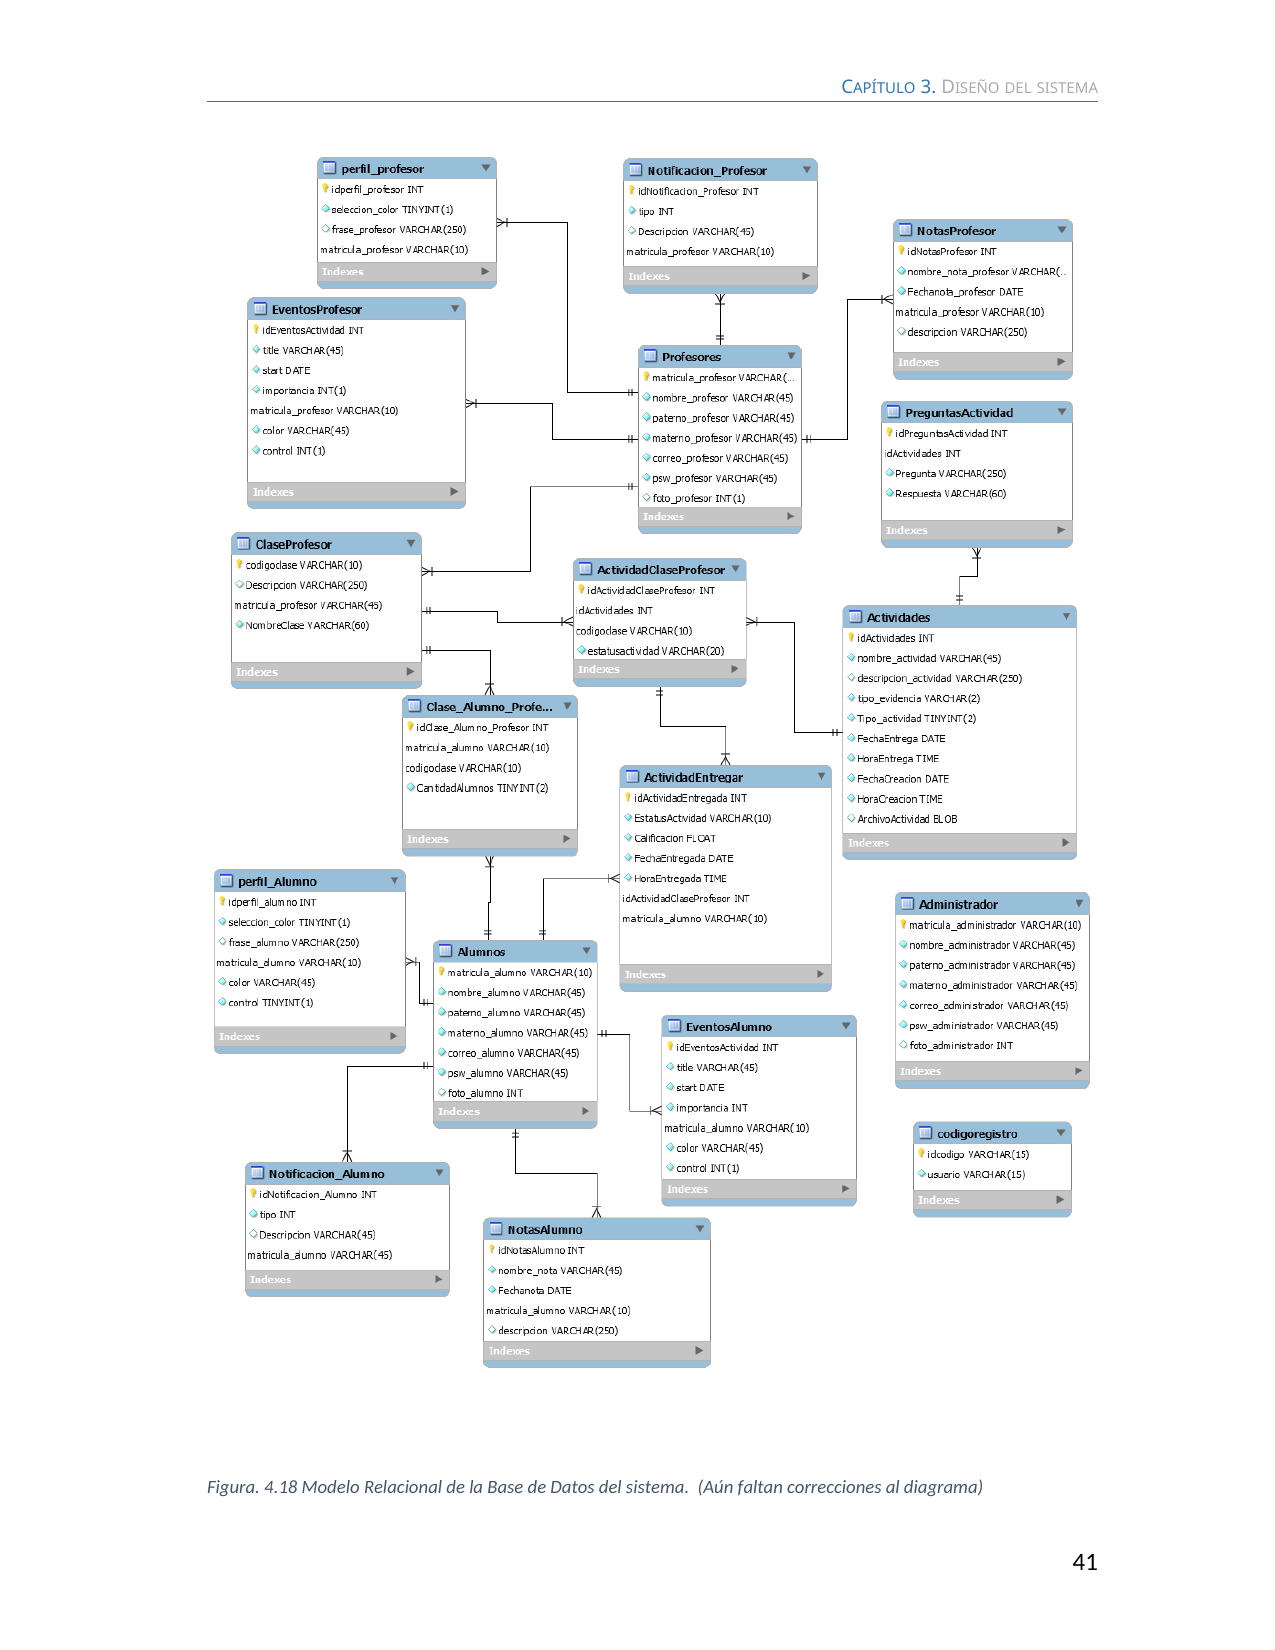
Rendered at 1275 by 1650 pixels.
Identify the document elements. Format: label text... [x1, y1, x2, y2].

picture [205, 147, 1098, 1376]
